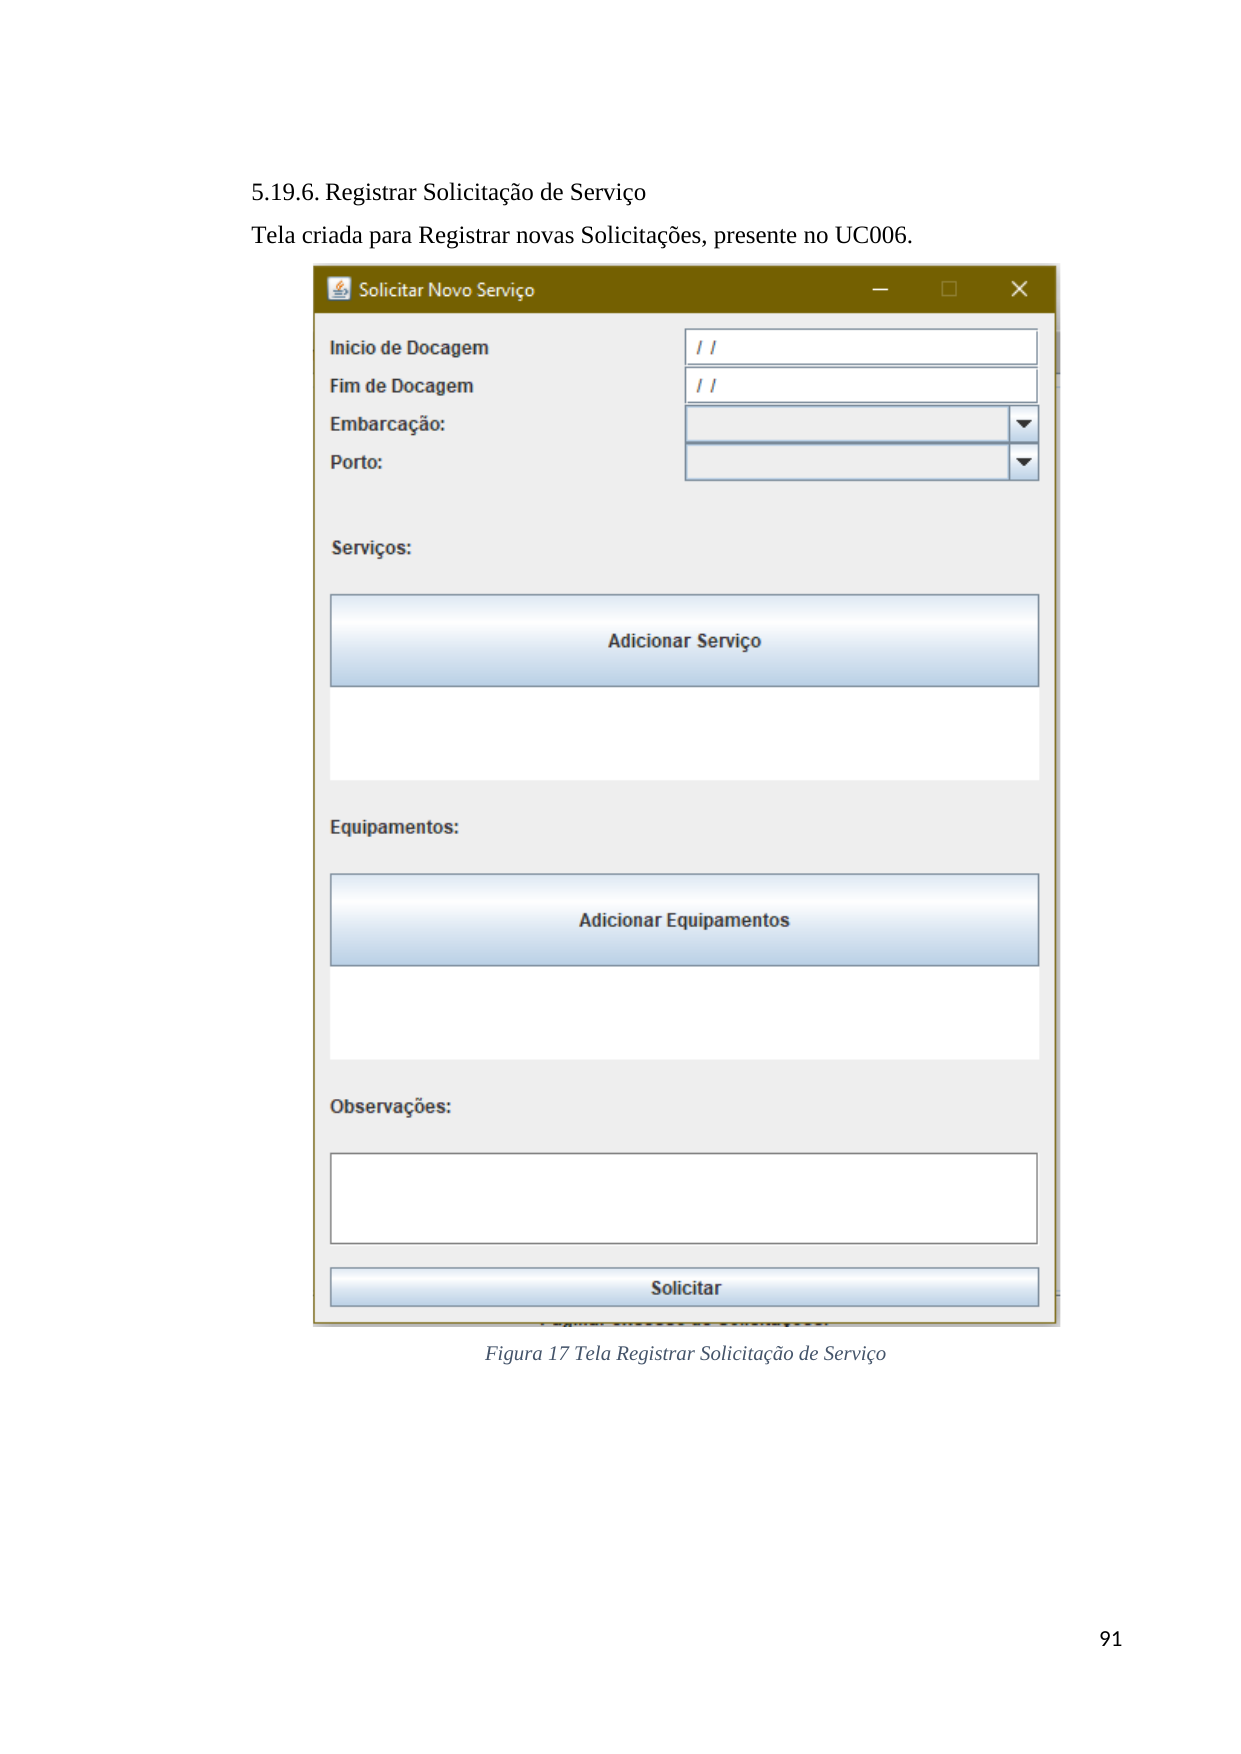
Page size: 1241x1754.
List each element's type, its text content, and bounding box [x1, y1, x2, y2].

text Figura 17 Tela Registrar Solicitação de Serviço [177, 1341, 1122, 1365]
picture [312, 263, 1061, 1327]
text Tela criada para Registrar novas Solicitações, presente no UC006. [177, 220, 1122, 249]
list Registrar Solicitação de Serviço [177, 177, 1122, 206]
